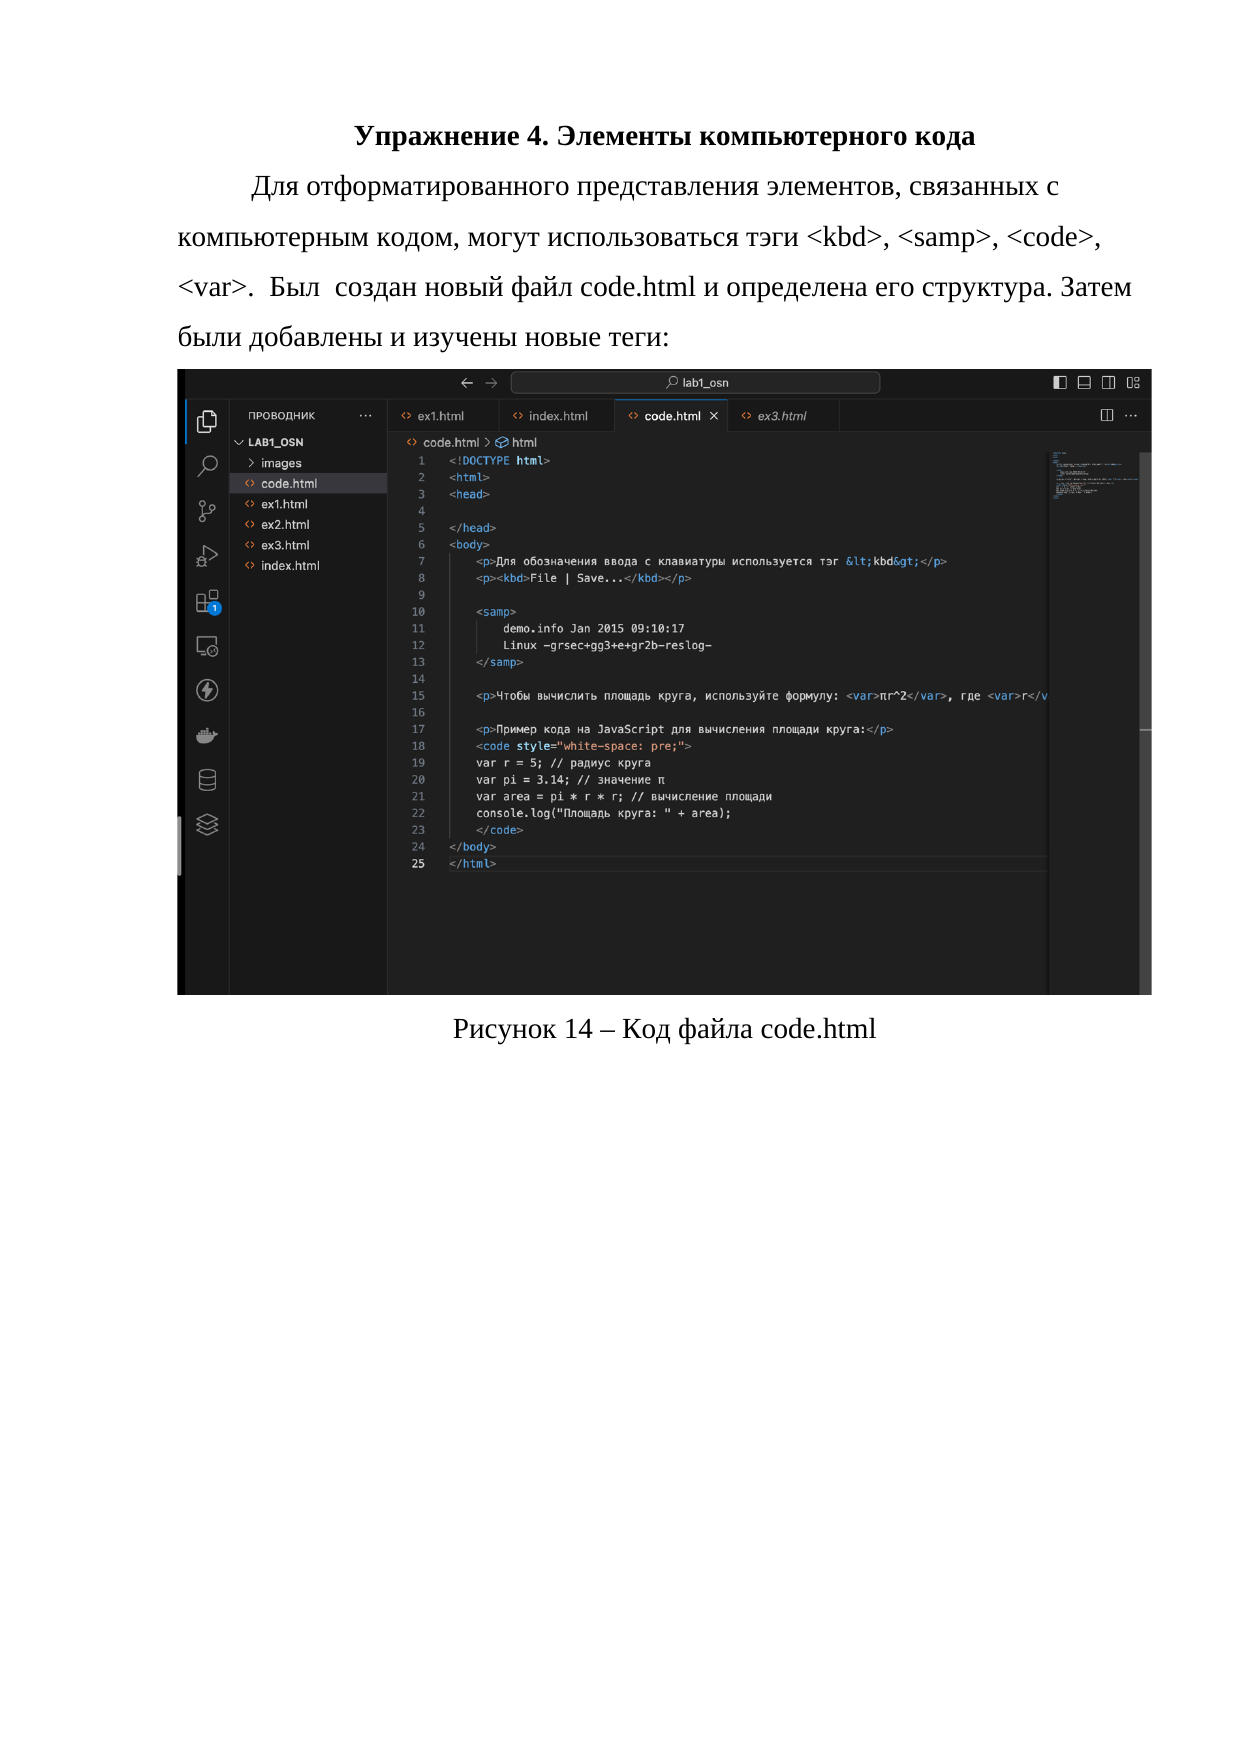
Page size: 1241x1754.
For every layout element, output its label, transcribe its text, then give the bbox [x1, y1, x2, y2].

text Для отформатированного представления элементов, связанных с компьютерным кодом, могут использоваться тэги <kbd>, <samp>, <code>, <var>. Был создан новый файл code.html и определена его структура. Затем были добавлены и изучены новые теги: [177, 168, 1152, 353]
text Упражнение 4. Элементы компьютерного кода [177, 118, 1152, 152]
picture [177, 369, 1152, 995]
text Рисунок 14 – Код файла code.html [177, 1011, 1152, 1044]
